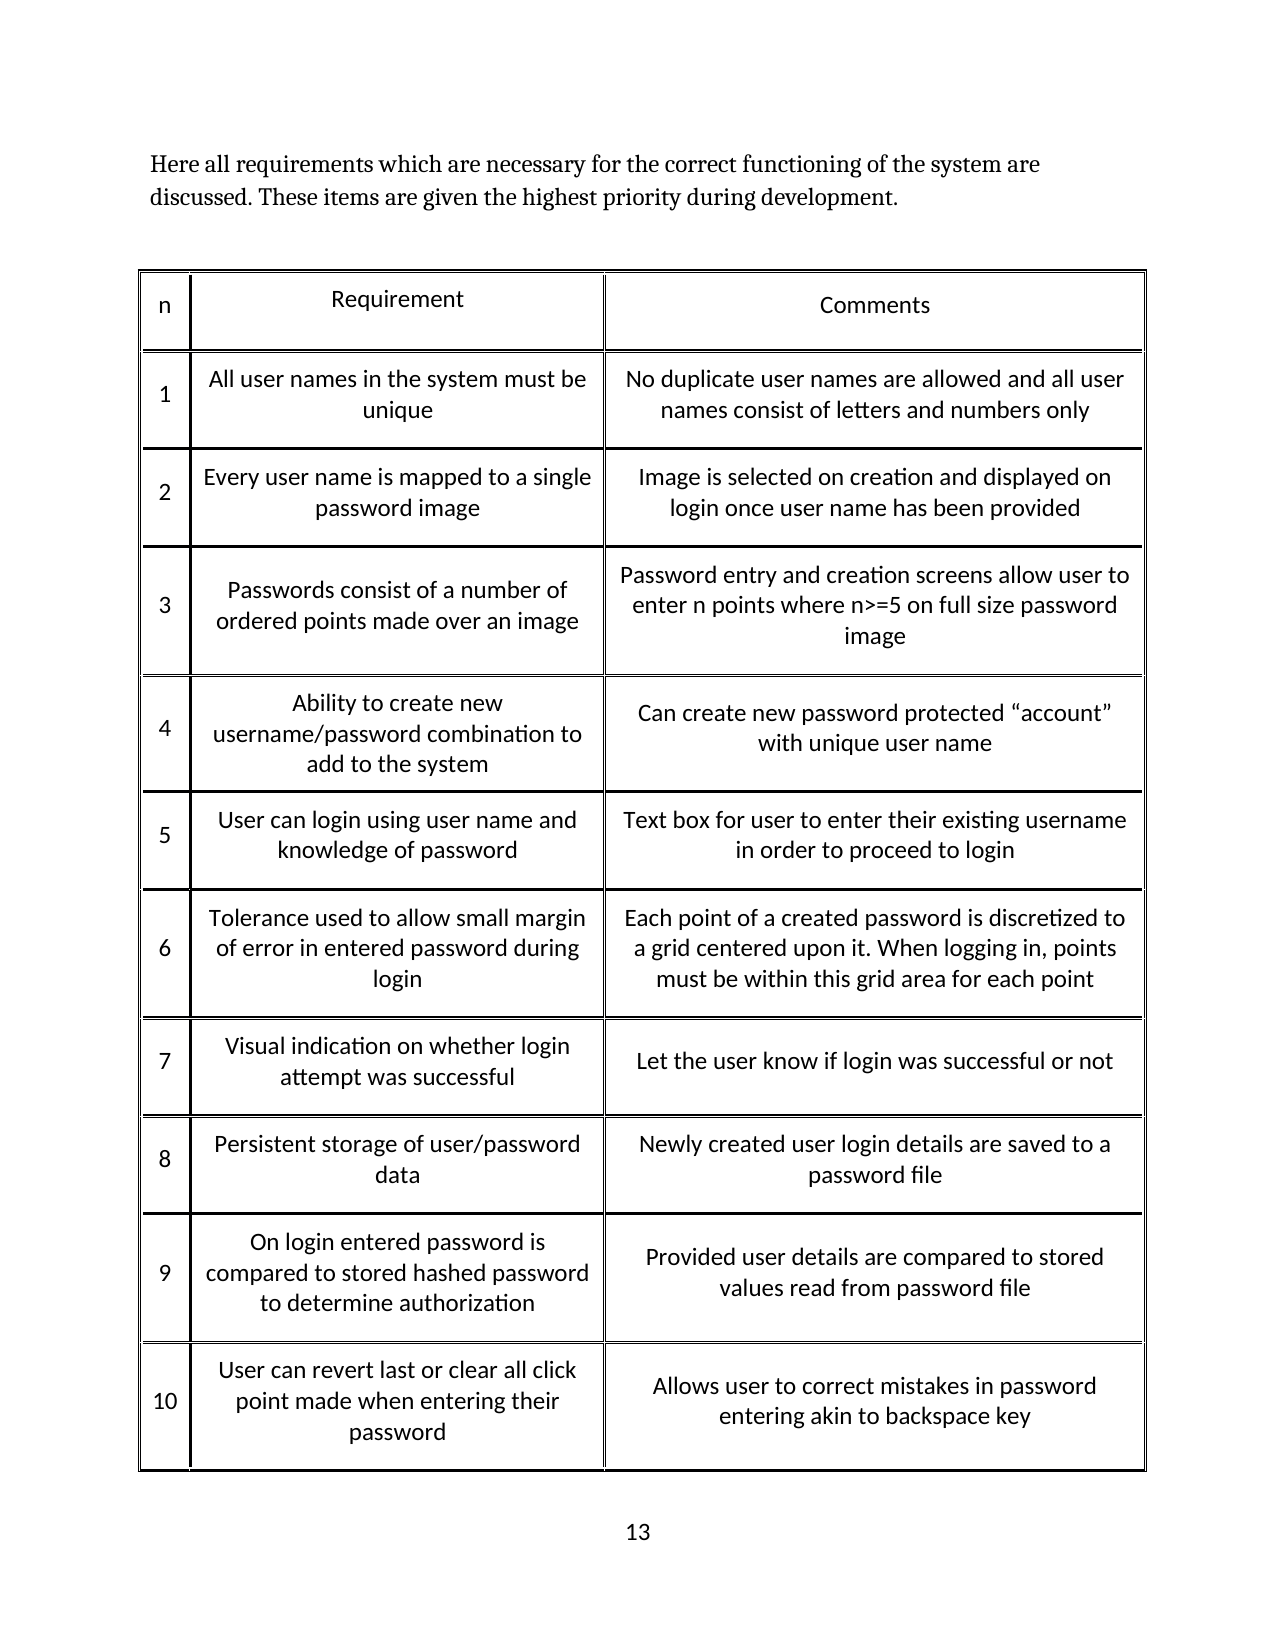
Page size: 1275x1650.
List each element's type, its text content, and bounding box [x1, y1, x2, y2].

table_cell Passwords consist of a number of ordered points made over an image [192, 548, 603, 673]
table_cell Can create new password protected “account” with unique user name [606, 674, 1144, 790]
table_cell User can login using user name and knowledge of password [192, 793, 603, 888]
table_header Requirement [190, 273, 605, 349]
table_cell 8 [141, 1114, 189, 1212]
table_cell 3 [141, 545, 189, 673]
table_header Comments [605, 273, 1144, 349]
table_cell 7 [141, 1016, 189, 1114]
table_cell Persistent storage of user/password data [192, 1118, 603, 1212]
table_cell Allows user to correct mistakes in password entering akin to backspace key [605, 1341, 1145, 1469]
table_cell No duplicate user names are allowed and all user names consist of letters and numbers only [606, 349, 1144, 447]
table_cell Image is selected on creation and displayed on login once user name has been provided [606, 447, 1144, 545]
table_cell On login entered password is compared to stored hashed password to determine authorization [192, 1215, 603, 1341]
table_cell Ability to create new username/password combination to add to the system [192, 677, 603, 790]
table_cell Every user name is mapped to a single password image [192, 450, 603, 545]
table_cell 10 [139, 1341, 190, 1469]
table_cell 9 [141, 1212, 189, 1341]
table_header n [141, 271, 190, 349]
table_cell 2 [141, 447, 189, 545]
table_cell Password entry and creation screens allow user to enter n points where n>=5 on full size password image [606, 545, 1144, 673]
table_cell Text box for user to enter their existing username in order to proceed to login [606, 790, 1144, 888]
table_cell Provided user details are compared to stored values read from password file [606, 1212, 1144, 1341]
table_cell Tolerance used to allow small margin of error in entered password during login [192, 891, 603, 1016]
table_cell 1 [141, 349, 189, 447]
table_cell All user names in the system must be unique [192, 353, 603, 447]
table_cell User can revert last or clear all click point made when entering their password [190, 1344, 605, 1469]
subtitle Here all requirements which are necessary for the correct functioning of the system are discussed. These items are given the highest priority during development. [150, 150, 1125, 212]
table_cell Visual indication on whether login attempt was successful [192, 1020, 603, 1114]
table_cell Newly created user login details are saved to a password file [606, 1114, 1144, 1212]
table_cell Each point of a created password is discretized to a grid centered upon it. When logging in, points must be within this grid area for each point [606, 888, 1145, 1016]
table_cell 5 [141, 790, 189, 888]
table_cell Let the user know if login was successful or not [606, 1016, 1144, 1114]
table_cell 6 [139, 888, 189, 1016]
table_cell 4 [141, 674, 189, 790]
